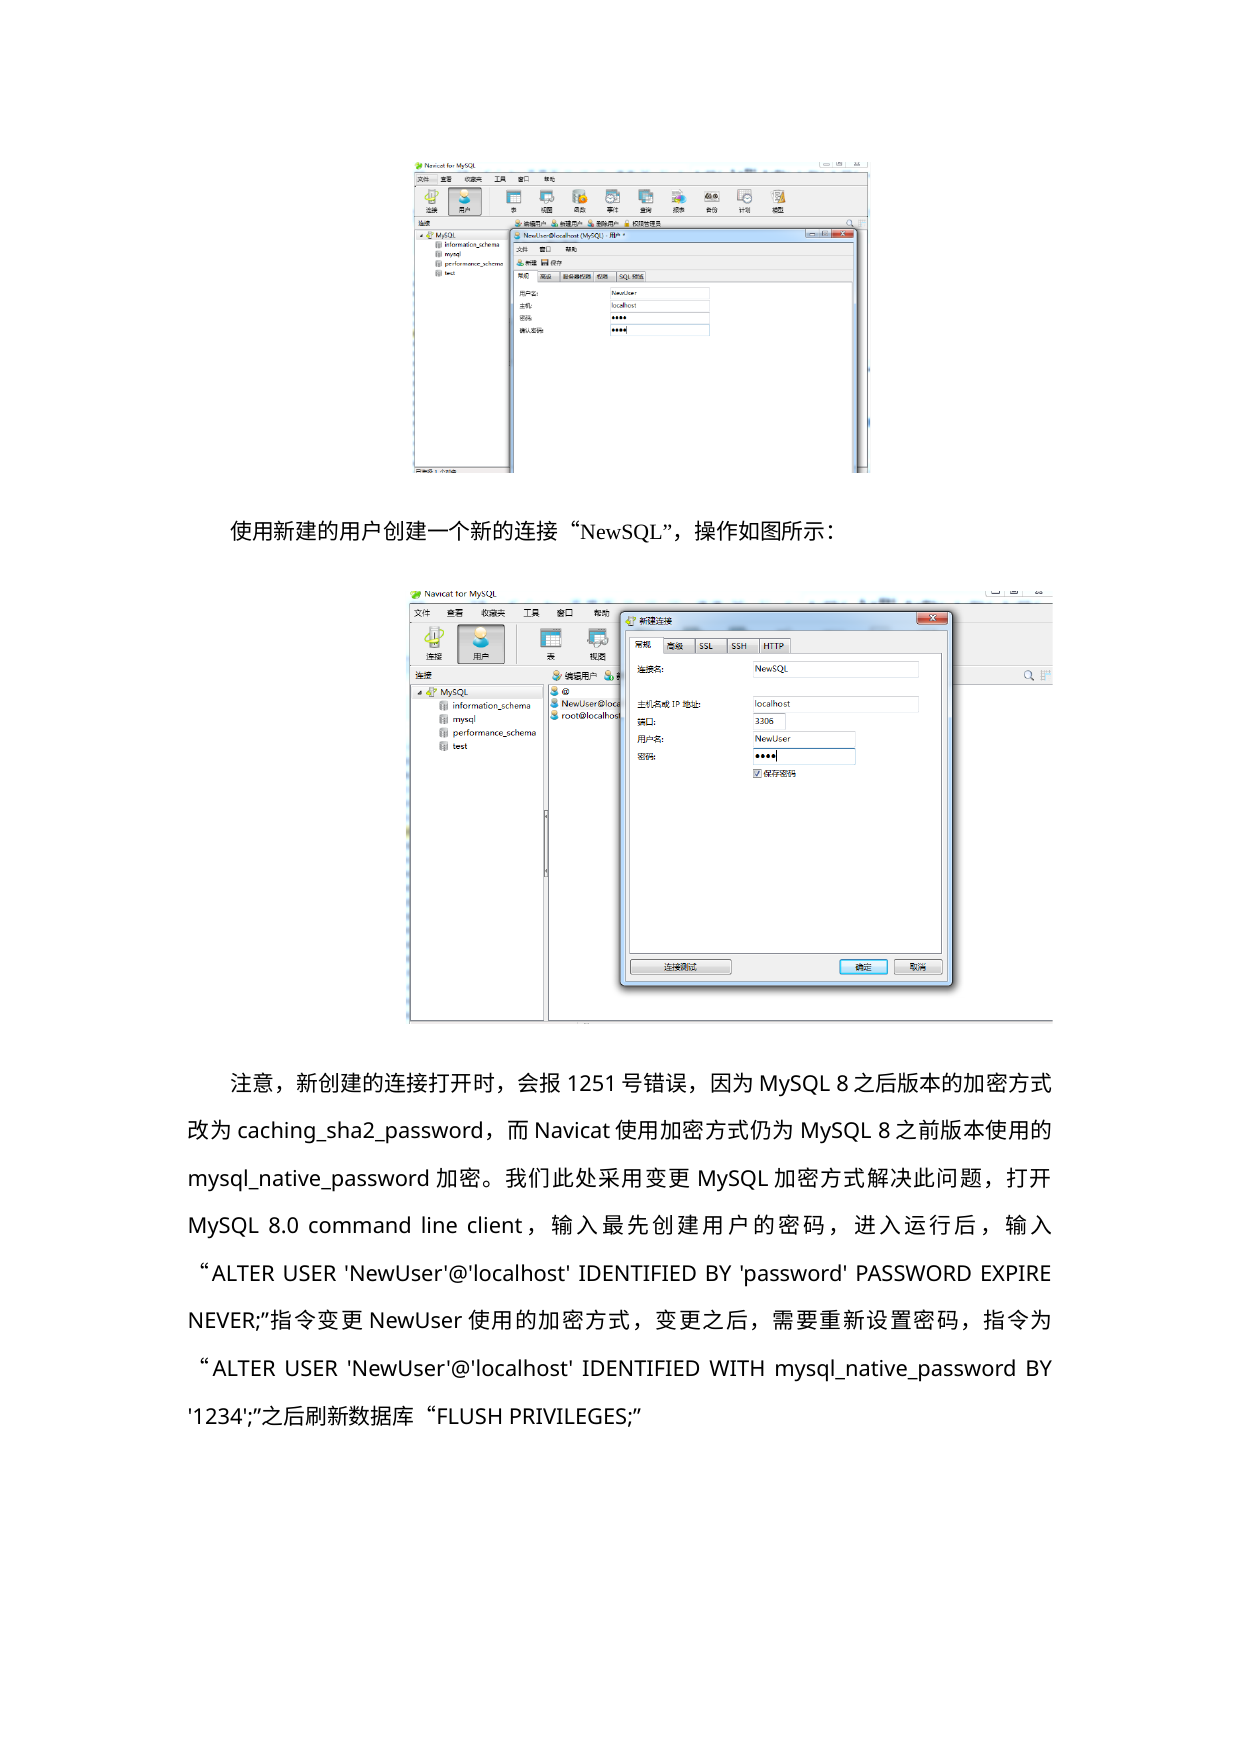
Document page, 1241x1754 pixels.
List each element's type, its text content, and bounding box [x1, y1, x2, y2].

text 注意，新创建的连接打开时，会报1251号错误，因为MySQL 8之后版本的加密方式改为caching_sha2_password，而Navicat使用加密方式仍为MySQL 8之前版本使用的mysql_native_password加密。我们此处采用变更MySQL加密方式解决此问题，打开MySQL 8.0 command line client，输入最先创建用户的密码，进入运行后，输入“ALTER USER 'NewUser'@'localhost' IDENTIFIED BY 'password' PASSWORD EXPIRE NEVER;”指令变更NewUser使用的加密方式，变更之后，需要重新设置密码，指令为“ALTER USER 'NewUser'@'localhost' IDENTIFIED WITH mysql_native_password BY '1234';”之后刷新数据库“FLUSH PRIVILEGES;” [187, 1066, 1053, 1431]
picture [412, 162, 871, 473]
text 使用新建的用户创建一个新的连接“NewSQL”，操作如图所示： [187, 514, 1053, 546]
picture [405, 591, 1053, 1024]
